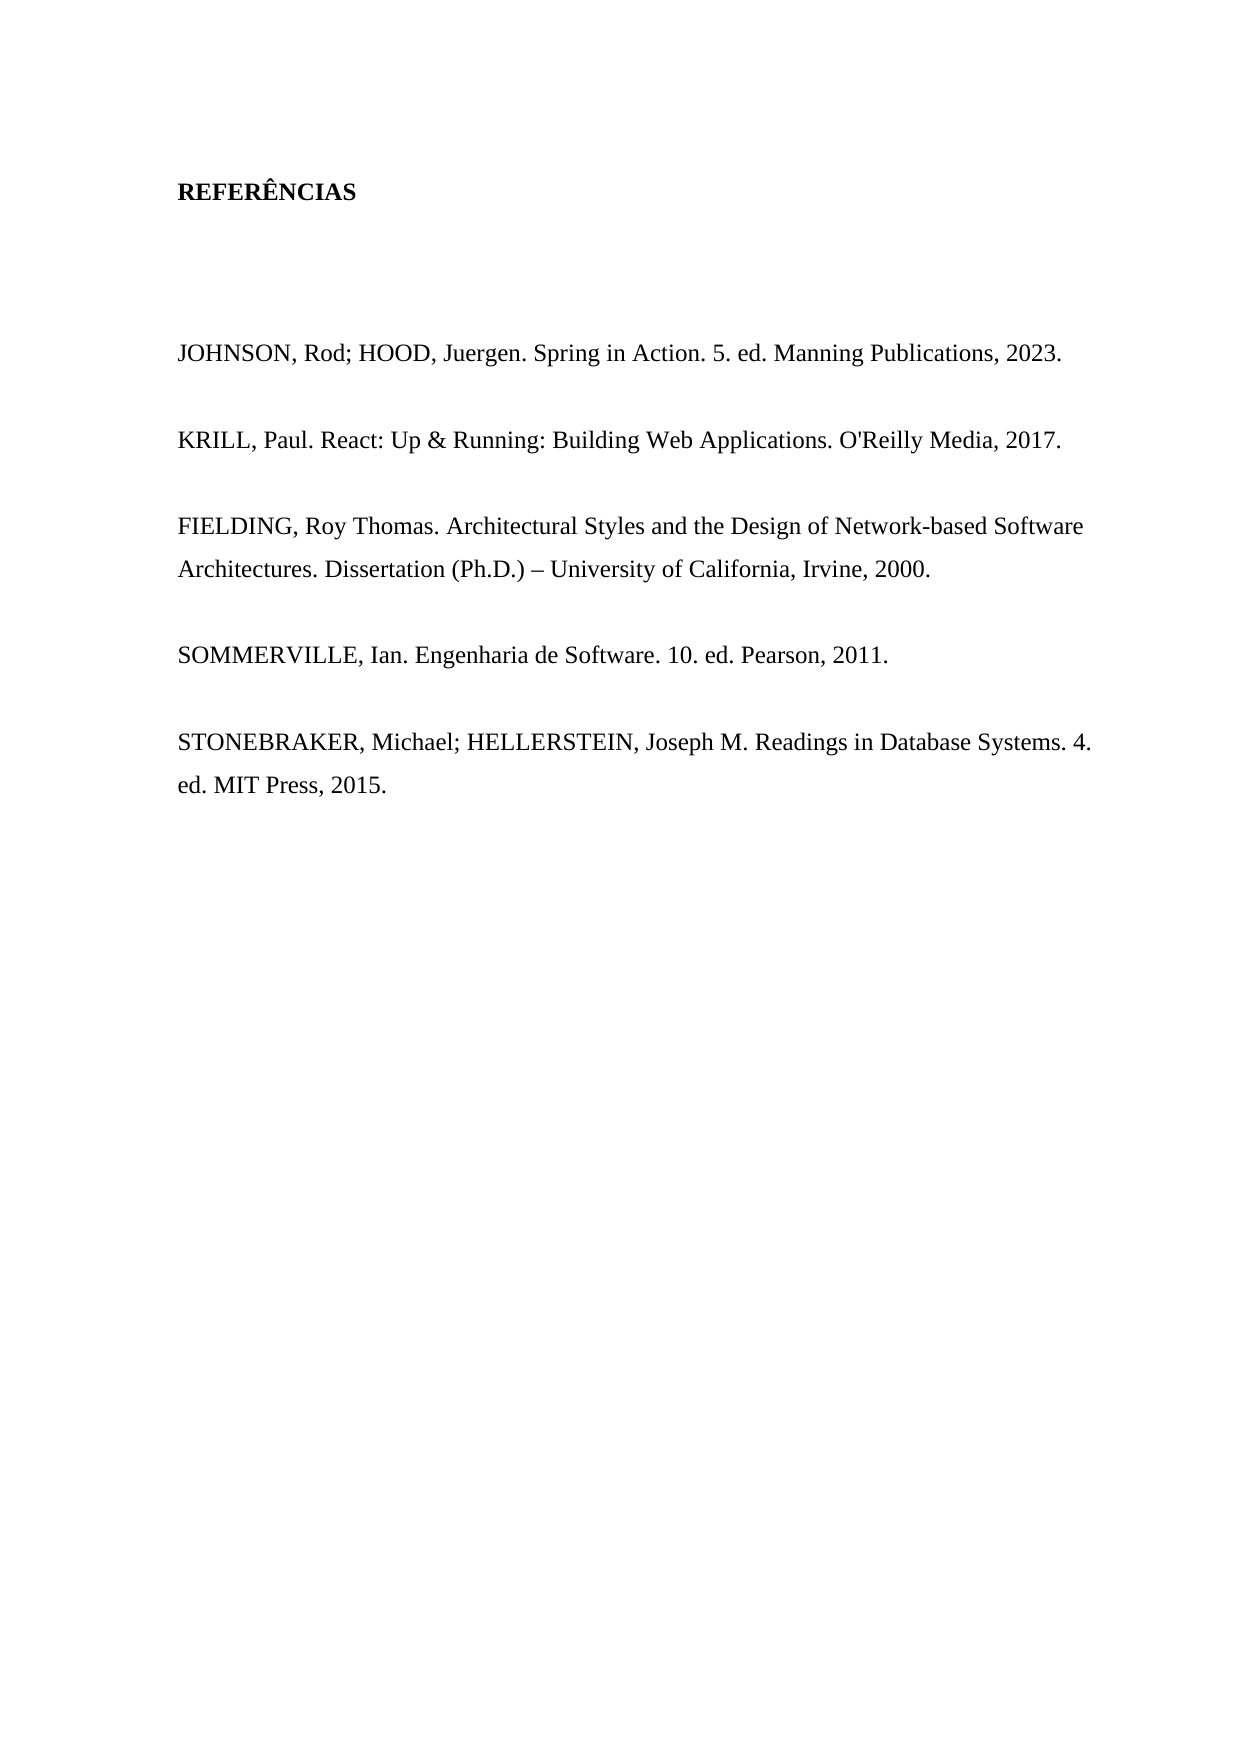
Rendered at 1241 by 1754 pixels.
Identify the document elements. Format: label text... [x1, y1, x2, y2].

text JOHNSON, Rod; HOOD, Juergen. Spring in Action. 5. ed. Manning Publications, 2023. [177, 338, 1122, 367]
text KRILL, Paul. React: Up & Running: Building Web Applications. O'Reilly Media, 2017. [177, 425, 1122, 453]
text Referências [177, 177, 1122, 206]
text STONEBRAKER, Michael; HELLERSTEIN, Joseph M. Readings in Database Systems. 4. ed. MIT Press, 2015. [177, 727, 1122, 798]
text SOMMERVILLE, Ian. Engenharia de Software. 10. ed. Pearson, 2011. [177, 640, 1122, 669]
text FIELDING, Roy Thomas. Architectural Styles and the Design of Network-based Software Architectures. Dissertation (Ph.D.) – University of California, Irvine, 2000. [177, 511, 1122, 583]
